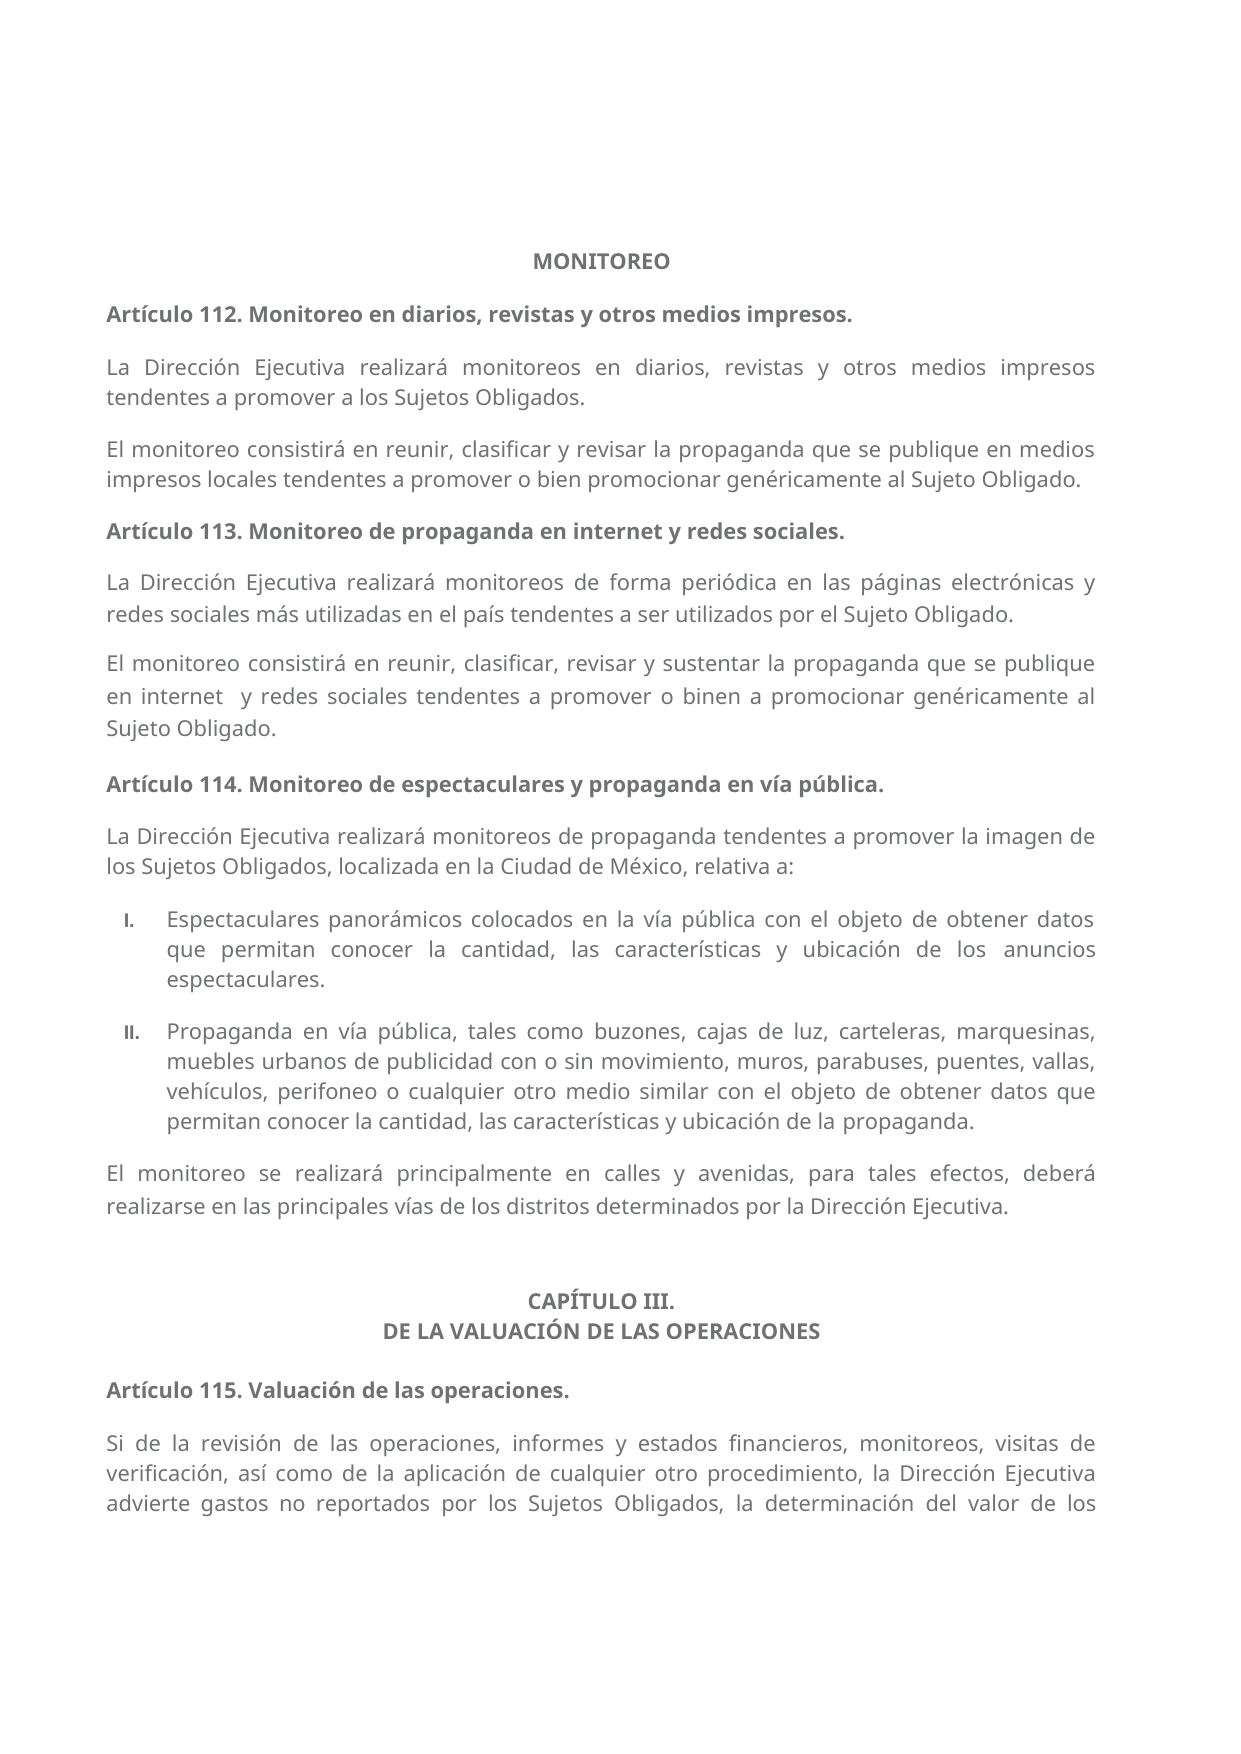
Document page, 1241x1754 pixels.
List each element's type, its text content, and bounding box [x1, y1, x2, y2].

list Propaganda en vía pública, tales como buzones, cajas de luz, carteleras, marquesinas, muebles urbanos de publicidad con o sin movimiento, muros, parabuses, puentes, vallas, vehículos, perifoneo o cualquier otro medio similar con el objeto de obtener datos que permitan conocer la cantidad, las características y ubicación de la propaganda. [123, 1016, 1097, 1136]
subtitle Artículo 113. Monitoreo de propaganda en internet y redes sociales. [106, 516, 1240, 546]
text La Dirección Ejecutiva realizará monitoreos de propaganda tendentes a promover la imagen de los Sujetos Obligados, localizada en la Ciudad de México, relativa a: [106, 821, 1096, 881]
text DE LA VALUACIÓN DE LAS OPERACIONES [125, 1316, 1078, 1346]
list Espectaculares panorámicos colocados en la vía pública con el objeto de obtener datos que permitan conocer la cantidad, las características y ubicación de los anuncios espectaculares. [123, 904, 1096, 993]
text La Dirección Ejecutiva realizará monitoreos en diarios, revistas y otros medios impresos tendentes a promover a los Sujetos Obligados. [106, 352, 1097, 411]
text El monitoreo se realizará principalmente en calles y avenidas, para tales efectos, deberá realizarse en las principales vías de los distritos determinados por la Dirección Ejecutiva. [106, 1158, 1097, 1221]
text La Dirección Ejecutiva realizará monitoreos de forma periódica en las páginas electrónicas y redes sociales más utilizadas en el país tendentes a ser utilizados por el Sujeto Obligado. [106, 567, 1097, 629]
text El monitoreo consistirá en reunir, clasificar y revisar la propaganda que se publique en medios impresos locales tendentes a promover o bien promocionar genéricamente al Sujeto Obligado. [106, 434, 1096, 494]
subtitle Artículo 114. Monitoreo de espectaculares y propaganda en vía pública. [106, 768, 1240, 798]
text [106, 1428, 1097, 1518]
text Artículo 115. Valuación de las operaciones. [106, 1376, 1240, 1405]
subtitle CAPÍTULO III. [125, 1286, 1078, 1316]
text El monitoreo consistirá en reunir, clasificar, revisar y sustentar la propaganda que se publique en internet y redes sociales tendentes a promover o binen a promocionar genéricamente al Sujeto Obligado. [106, 648, 1096, 743]
text Artículo 112. Monitoreo en diarios, revistas y otros medios impresos. [106, 299, 1240, 328]
subtitle MONITOREO [125, 246, 1078, 276]
